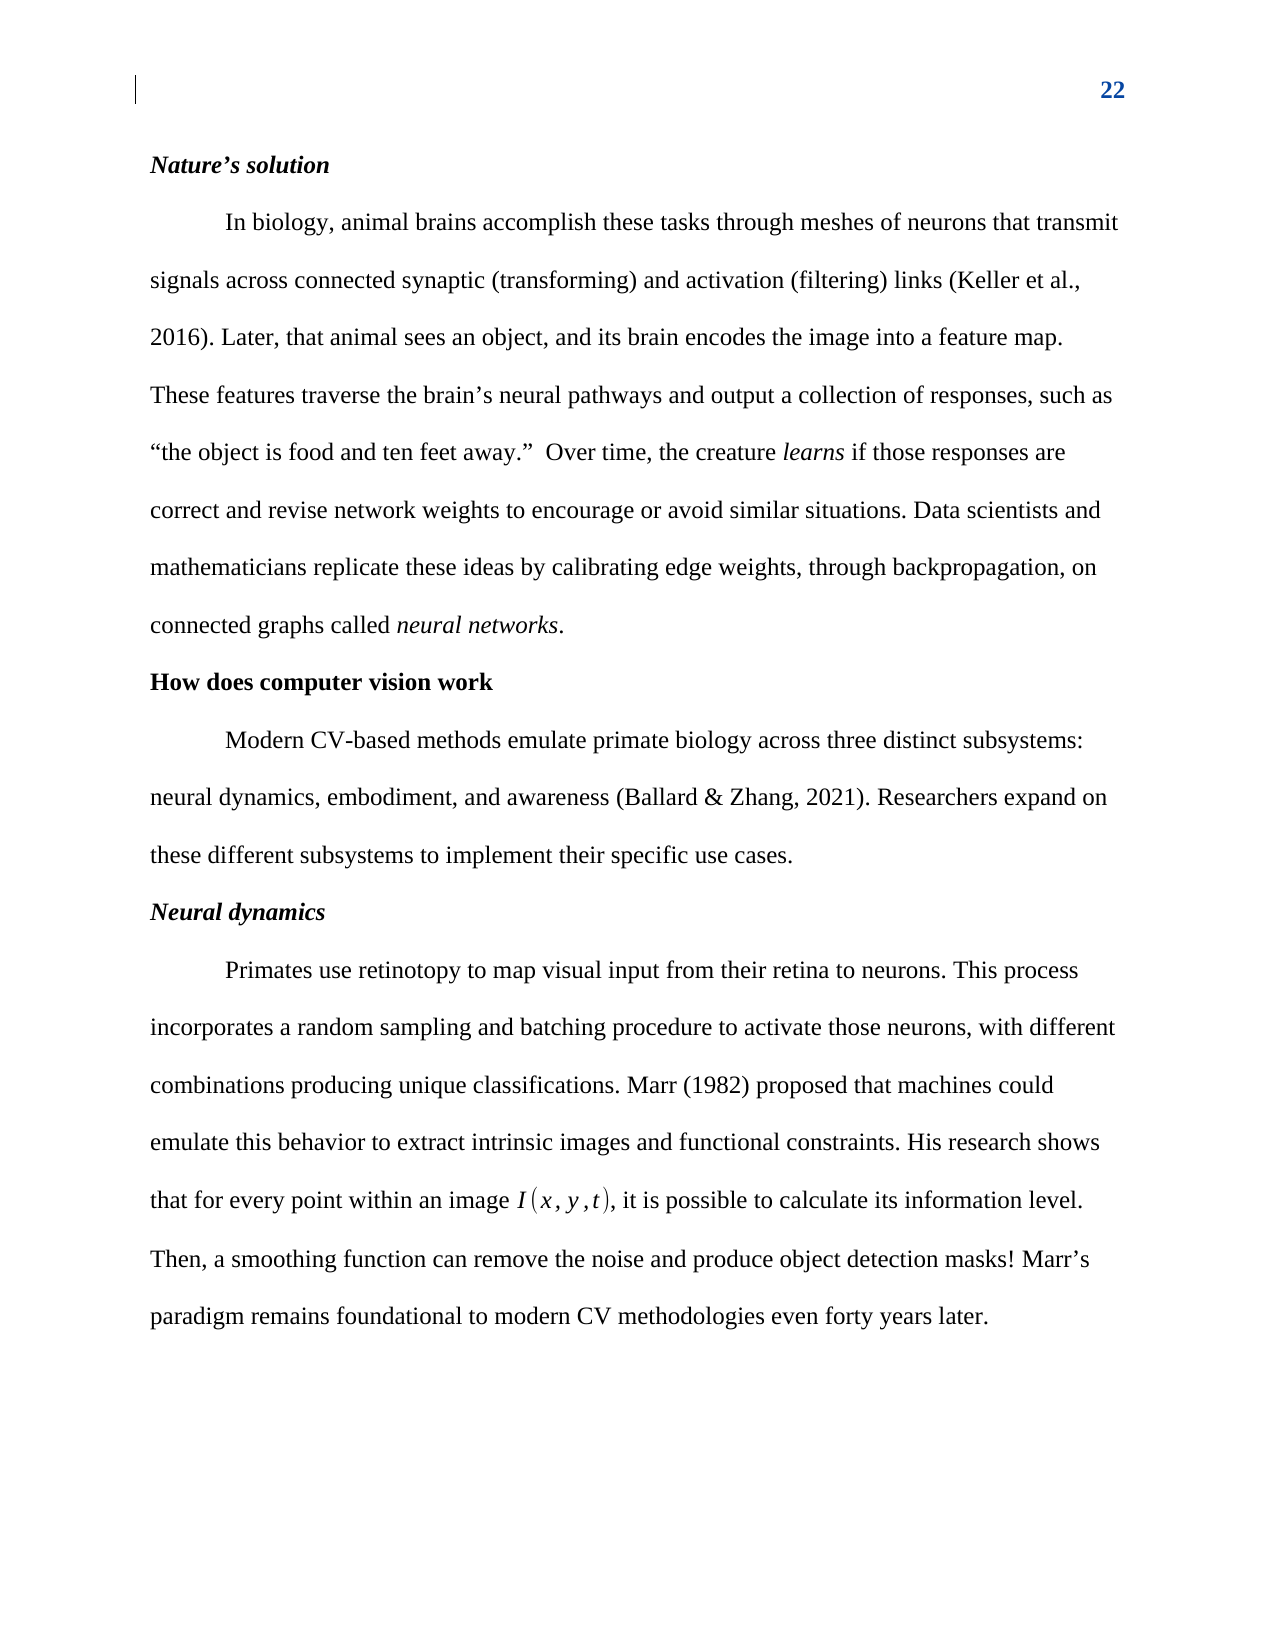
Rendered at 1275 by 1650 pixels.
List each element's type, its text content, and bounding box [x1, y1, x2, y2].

subtitle How does computer vision work [150, 667, 1125, 696]
subtitle Nature’s solution [150, 150, 1125, 179]
text Primates use retinotopy to map visual input from their retina to neurons. This process incorporates a random sampling and batching procedure to activate those neurons, with different combinations producing unique classifications. Marr (1982) proposed that machines could emulate this behavior to extract intrinsic images and functional constraints. His research shows that for every point within an image , it is possible to calculate its information level. Then, a smoothing function can remove the noise and produce object detection masks! Marr’s paradigm remains foundational to modern CV methodologies even forty years later. [150, 955, 1125, 1330]
text Modern CV-based methods emulate primate biology across three distinct subsystems: neural dynamics, embodiment, and awareness. Researchers expand on these different subsystems to implement their specific use cases. [150, 725, 1125, 869]
subtitle Neural dynamics [150, 897, 1125, 926]
text In biology, animal brains accomplish these tasks through meshes of neurons that transmit signals across connected synaptic (transforming) and activation (filtering) links (Keller et al., 2016). Later, that animal sees an object, and its brain encodes the image into a feature map. These features traverse the brain’s neural pathways and output a collection of responses, such as “the object is food and ten feet away.” Over time, the creature learns if those responses are correct and revise network weights to encourage or avoid similar situations. Data scientists and mathematicians replicate these ideas by calibrating edge weights, through backpropagation, on connected graphs called neural networks. [150, 207, 1125, 639]
